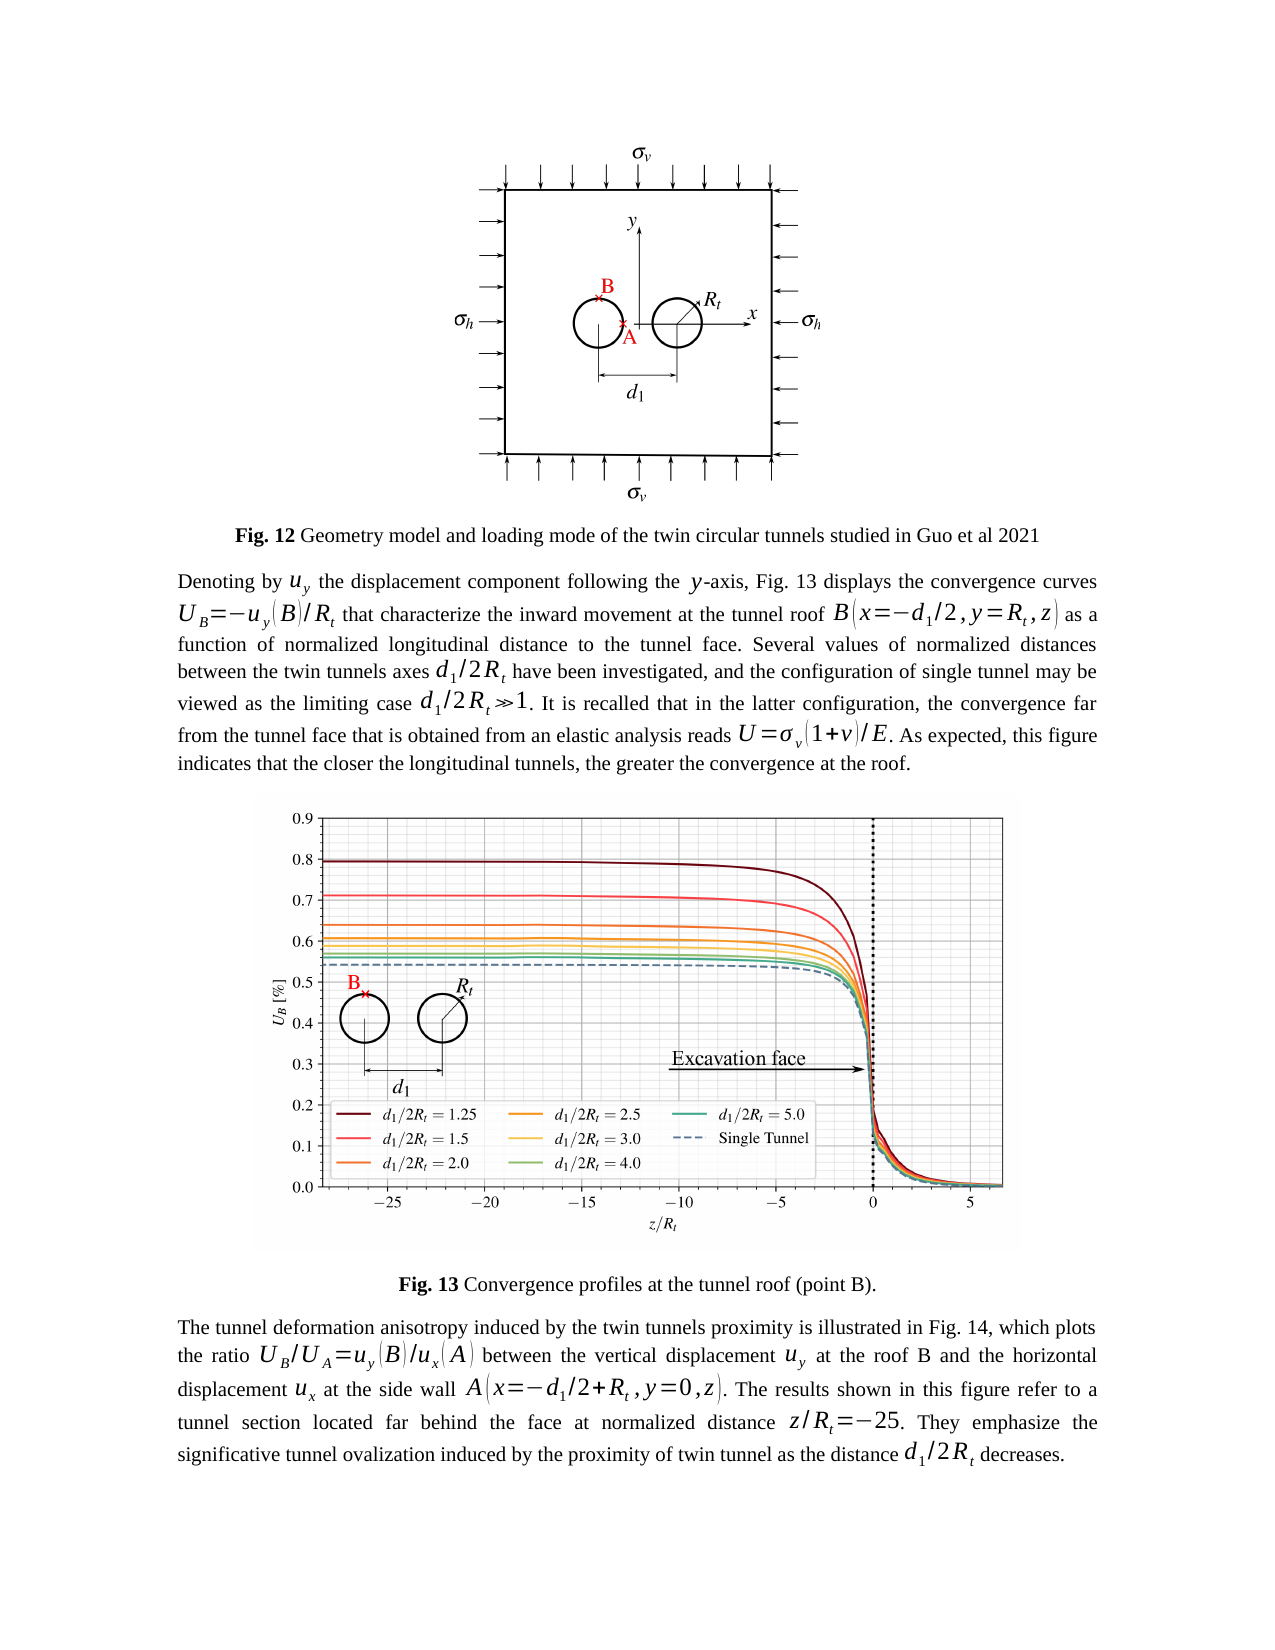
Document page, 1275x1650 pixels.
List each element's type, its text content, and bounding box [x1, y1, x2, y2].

picture [253, 794, 1022, 1252]
text Fig. 12 Geometry model and loading mode of the twin circular tunnels studied in Guo et al 2021 [177, 523, 1098, 547]
picture [454, 147, 821, 502]
text Denoting by the displacement component following the -axis, Fig. 13 displays the convergence curves that characterize the inward movement at the tunnel roof as a function of normalized longitudinal distance to the tunnel face. Several values of normalized distances between the twin tunnels axes have been investigated, and the configuration of single tunnel may be viewed as the limiting case . It is recalled that in the latter configuration, the convergence far from the tunnel face that is obtained from an elastic analysis reads . As expected, this figure indicates that the closer the longitudinal tunnels, the greater the convergence at the roof. [177, 566, 1098, 775]
text Fig. 13 Convergence profiles at the tunnel roof (point B). [177, 1272, 1098, 1296]
text The tunnel deformation anisotropy induced by the twin tunnels proximity is illustrated in Fig. 14, which plots the ratio between the vertical displacement at the roof B and the horizontal displacement at the side wall . The results shown in this figure refer to a tunnel section located far behind the face at normalized distance . They emphasize the significative tunnel ovalization induced by the proximity of twin tunnel as the distance decreases. [177, 1315, 1098, 1469]
